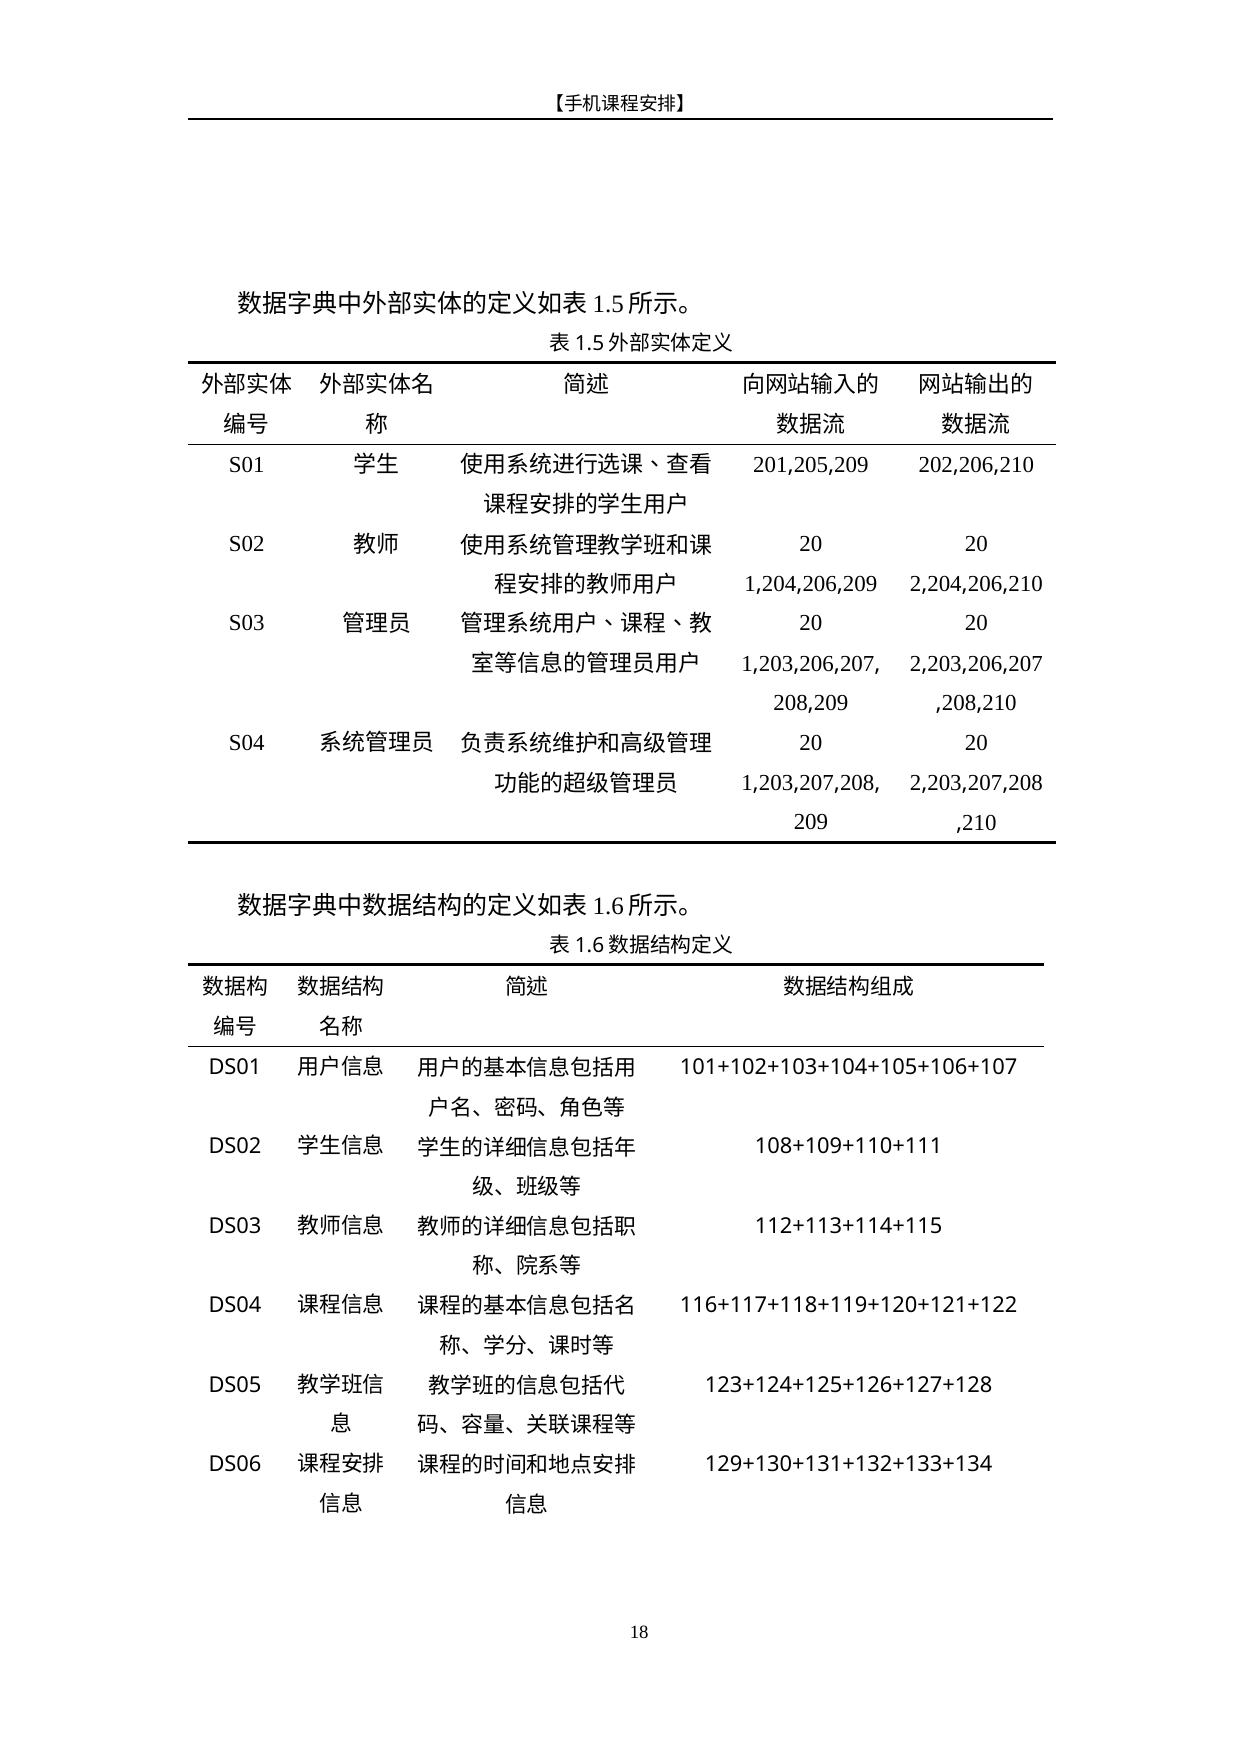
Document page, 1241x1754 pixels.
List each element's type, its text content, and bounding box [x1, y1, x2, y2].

table_cell 202,204,206,210 [896, 524, 1056, 603]
text 数据字典中外部实体的定义如表1.5所示。 [187, 282, 1053, 321]
table_cell 学生信息 [282, 1126, 400, 1205]
table_cell 116+117+118+119+120+121+122 [654, 1284, 1043, 1364]
table_cell 教师 [306, 524, 447, 603]
table_cell 课程的基本信息包括名称、学分、课时等 [400, 1284, 653, 1364]
table_header 外部实体 编号 [188, 364, 306, 443]
table_cell 管理员 [306, 603, 447, 722]
table_cell 使用系统管理教学班和课程安排的教师用户 [447, 524, 725, 603]
table_cell DS06 [188, 1443, 282, 1522]
table_cell 教学班信息 [282, 1364, 400, 1443]
table_header 数据构 编号 [188, 966, 282, 1046]
table_cell 课程信息 [282, 1284, 400, 1364]
table_cell 系统管理员 [306, 722, 447, 841]
table_cell 用户信息 [282, 1047, 400, 1126]
table_cell 课程的时间和地点安排信息 [400, 1443, 653, 1522]
table_cell 201,203,207,208,209 [725, 722, 896, 841]
table_cell 学生 [306, 445, 447, 523]
table_cell 教师的详细信息包括职称、院系等 [400, 1205, 653, 1284]
table_cell DS01 [188, 1047, 282, 1126]
table_cell 201,203,206,207,208,209 [725, 603, 896, 722]
table_cell S04 [188, 722, 306, 841]
table_cell 123+124+125+126+127+128 [654, 1364, 1043, 1443]
table_header 简述 [400, 966, 653, 1046]
table_cell 负责系统维护和高级管理功能的超级管理员 [447, 722, 725, 841]
table_cell S02 [188, 524, 306, 603]
table_cell DS04 [188, 1284, 282, 1364]
table_cell S01 [188, 445, 306, 523]
table_cell 课程安排信息 [282, 1443, 400, 1522]
table_cell 202,203,207,208,210 [896, 722, 1056, 841]
table_cell 129+130+131+132+133+134 [654, 1443, 1043, 1522]
table_header 外部实体名称 [306, 364, 447, 443]
table_cell 202,203,206,207,208,210 [896, 603, 1056, 722]
table_cell 使用系统进行选课、查看课程安排的学生用户 [447, 445, 725, 523]
text 表 1.6数据结构定义 [187, 923, 1053, 963]
table_cell 管理系统用户、课程、教室等信息的管理员用户 [447, 603, 725, 722]
table_header 网站输出的数据流 [896, 364, 1056, 443]
table_cell DS05 [188, 1364, 282, 1443]
table_cell 201,204,206,209 [725, 524, 896, 603]
table_cell 学生的详细信息包括年级、班级等 [400, 1126, 653, 1205]
text 表 1.5外部实体定义 [187, 321, 1053, 361]
table_cell 201,205,209 [725, 445, 896, 523]
table_header 数据结构名称 [282, 966, 400, 1046]
table_cell 112+113+114+115 [654, 1205, 1043, 1284]
table_cell DS02 [188, 1126, 282, 1205]
table_header 简述 [447, 364, 725, 443]
table_header 数据结构组成 [654, 966, 1043, 1046]
table_header 向网站输入的数据流 [725, 364, 896, 443]
table_cell 202,206,210 [896, 445, 1056, 523]
table_cell 108+109+110+111 [654, 1126, 1043, 1205]
table_cell S03 [188, 603, 306, 722]
table_cell 101+102+103+104+105+106+107 [654, 1047, 1043, 1126]
text 数据字典中数据结构的定义如表1.6所示。 [187, 884, 1053, 923]
table_cell 教师信息 [282, 1205, 400, 1284]
table_cell 用户的基本信息包括用户名、密码、角色等 [400, 1047, 653, 1126]
table_cell DS03 [188, 1205, 282, 1284]
table_cell 教学班的信息包括代码、容量、关联课程等 [400, 1364, 653, 1443]
